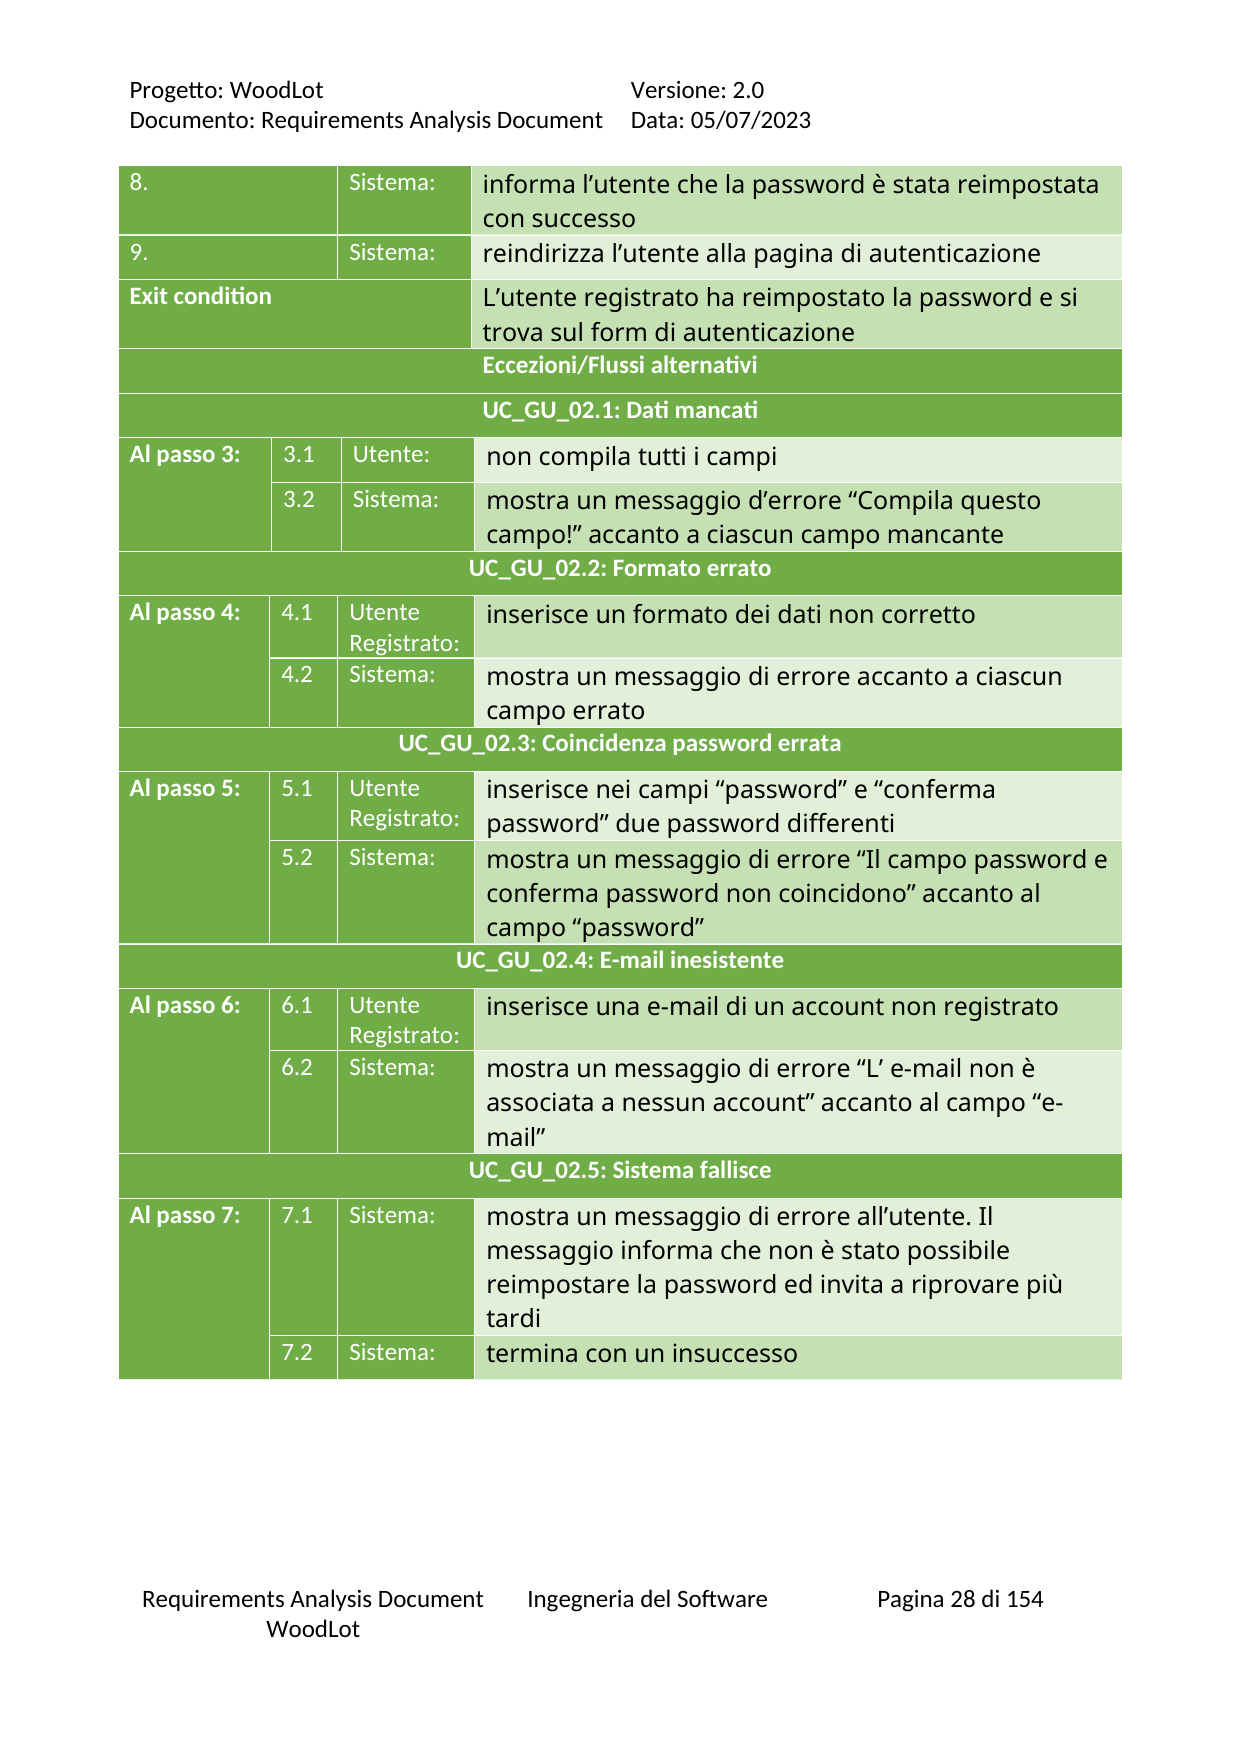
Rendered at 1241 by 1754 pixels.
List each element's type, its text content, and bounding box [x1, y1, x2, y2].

table_cell 3.2 [272, 483, 341, 551]
table_cell 4.2 [270, 659, 337, 727]
table_cell Al passo 3: [119, 438, 271, 551]
table_cell L’utente registrato ha reimpostato la password e si trova sul form di autenticazione [472, 280, 1122, 348]
table_cell Utente Registrato: [338, 596, 474, 657]
table_cell 5.1 [270, 772, 337, 840]
table_cell inserisce nei campi “password” e “conferma password” due password differenti [475, 772, 1122, 840]
table_cell 6.1 [270, 989, 337, 1050]
table_cell UC_GU_02.5: Sistema fallisce [119, 1154, 1122, 1198]
table_cell inserisce una e-mail di un account non registrato [475, 989, 1122, 1050]
table_cell Utente Registrato: [338, 989, 474, 1050]
table_cell Exit condition [119, 280, 471, 348]
table_cell Sistema: [338, 841, 474, 943]
table_cell 5.2 [270, 841, 337, 943]
table_cell 3.1 [272, 438, 341, 482]
table_cell mostra un messaggio di errore all’utente. Il messaggio informa che non è stato possibile reimpostare la password ed invita a riprovare più tardi [475, 1199, 1122, 1335]
table_cell 7.1 [270, 1199, 337, 1335]
table_cell Utente: [342, 438, 474, 482]
table_cell Eccezioni/Flussi alternativi [119, 349, 1122, 393]
table_cell Sistema: [338, 1051, 474, 1153]
table_cell informa l’utente che la password è stata reimpostata con successo [472, 166, 1122, 234]
table_cell mostra un messaggio d’errore “Compila questo campo!” accanto a ciascun campo mancante [475, 483, 1122, 551]
table_cell non compila tutti i campi [475, 438, 1122, 482]
table_cell Al passo 7: [119, 1199, 269, 1379]
table_cell mostra un messaggio di errore accanto a ciascun campo errato [475, 659, 1122, 727]
table_cell 4.1 [270, 596, 337, 657]
table_cell Sistema: [338, 1199, 474, 1335]
table_cell Utente Registrato: [338, 772, 474, 840]
table_cell 7.2 [270, 1336, 337, 1379]
table_cell 9. [119, 236, 337, 279]
table_cell reindirizza l’utente alla pagina di autenticazione [472, 236, 1122, 279]
table_cell Sistema: [338, 1336, 474, 1379]
table_cell 8. [119, 166, 337, 234]
table_cell UC_GU_02.4: E-mail inesistente [119, 945, 1122, 988]
table_cell Sistema: [338, 166, 471, 234]
table_cell UC_GU_02.1: Dati mancati [119, 394, 1122, 437]
table_cell Al passo 6: [119, 989, 269, 1153]
table_cell mostra un messaggio di errore “Il campo password e conferma password non coincidono” accanto al campo “password” [475, 841, 1122, 943]
table_cell UC_GU_02.2: Formato errato [119, 552, 1122, 595]
table_cell Al passo 5: [119, 772, 269, 943]
table_cell mostra un messaggio di errore “L’ e-mail non è associata a nessun account” accanto al campo “e-mail” [475, 1051, 1122, 1153]
table_cell Sistema: [338, 236, 471, 279]
table_cell UC_GU_02.3: Coincidenza password errata [119, 728, 1122, 771]
table_cell termina con un insuccesso [475, 1336, 1122, 1379]
table_cell Al passo 4: [119, 596, 269, 727]
table_cell Sistema: [342, 483, 474, 551]
table_cell inserisce un formato dei dati non corretto [475, 596, 1122, 657]
table_cell Sistema: [338, 659, 474, 727]
table_cell 6.2 [270, 1051, 337, 1153]
